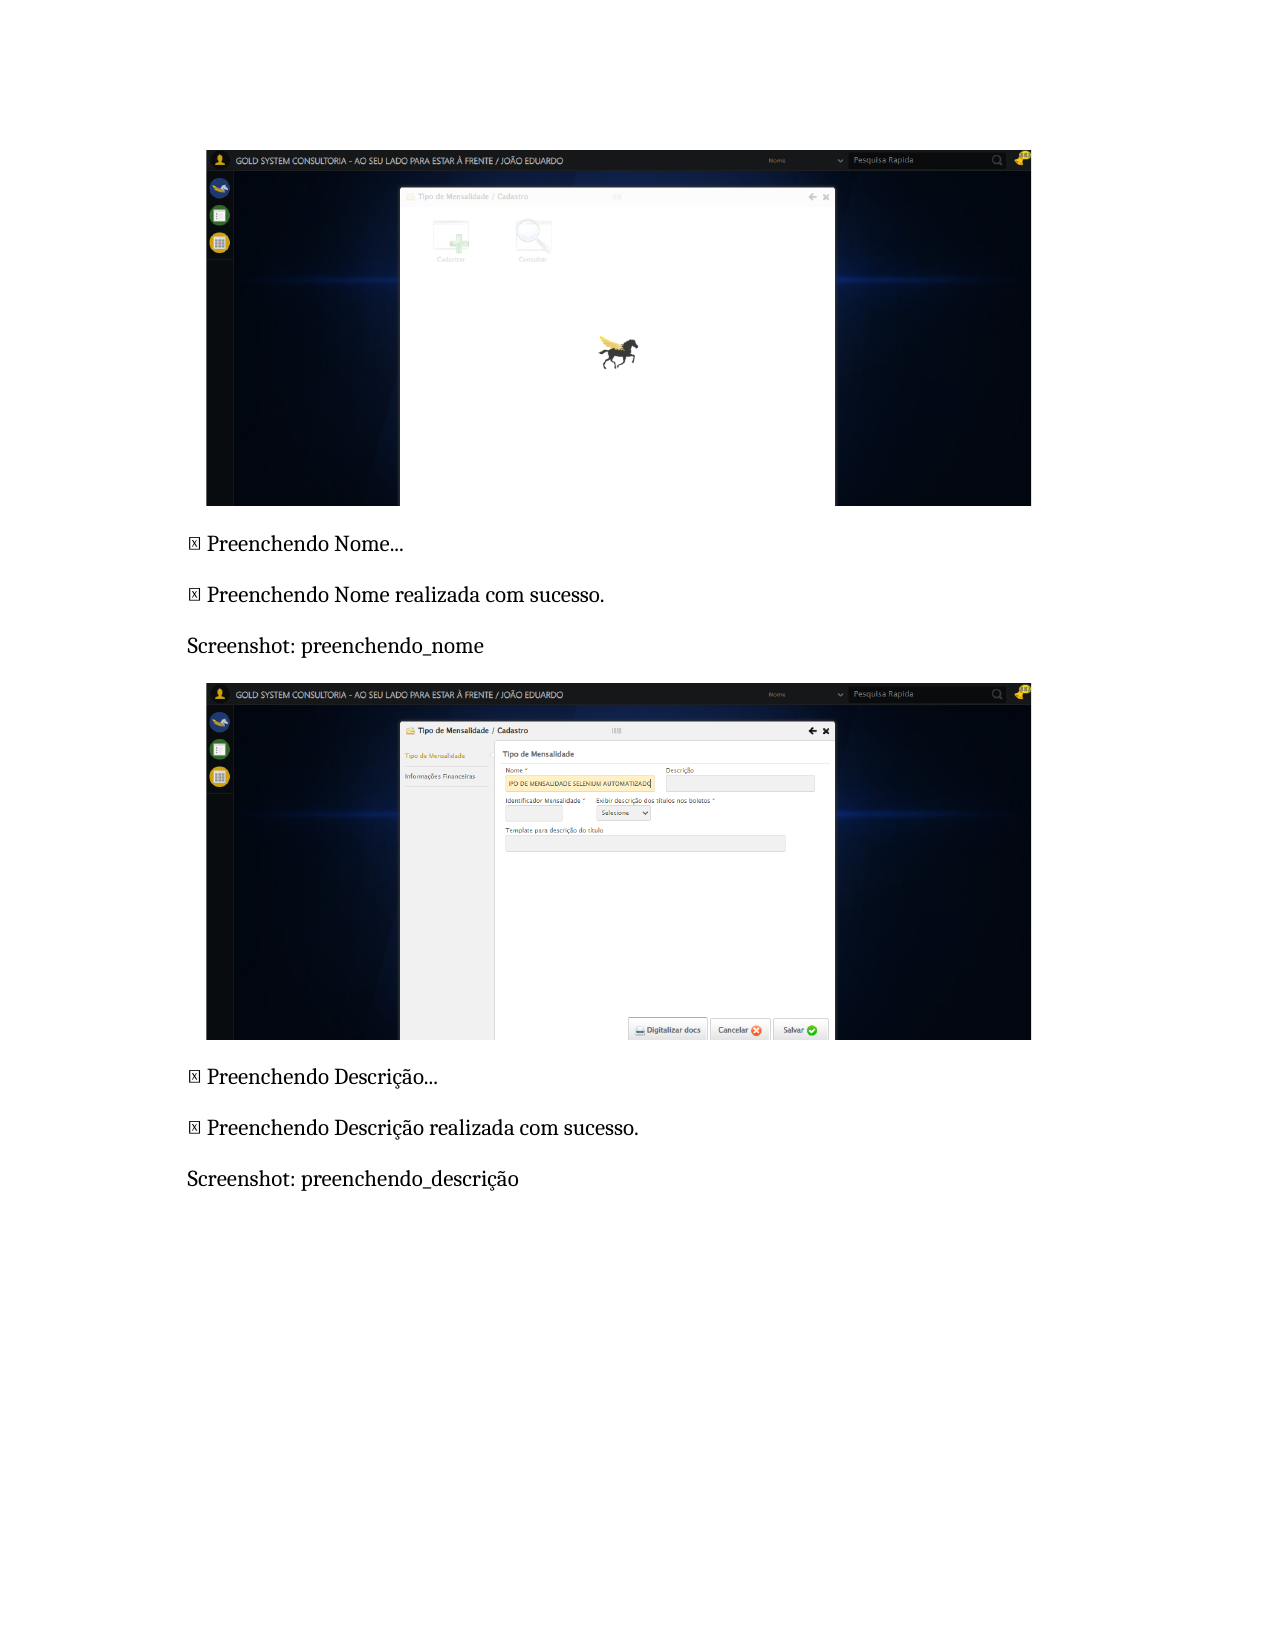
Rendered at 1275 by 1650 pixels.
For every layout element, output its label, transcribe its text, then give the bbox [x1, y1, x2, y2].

picture [206, 150, 1032, 506]
text ✅ Preenchendo Descrição realizada com sucesso. [187, 1115, 1087, 1141]
text ✅ Preenchendo Nome realizada com sucesso. [187, 581, 1087, 608]
picture [206, 683, 1032, 1040]
text 🔄 Preenchendo Nome... [187, 530, 1087, 557]
text 🔄 Preenchendo Descrição... [187, 1064, 1087, 1090]
text Screenshot: preenchendo_nome [187, 632, 1087, 659]
text Screenshot: preenchendo_descrição [187, 1166, 1087, 1192]
